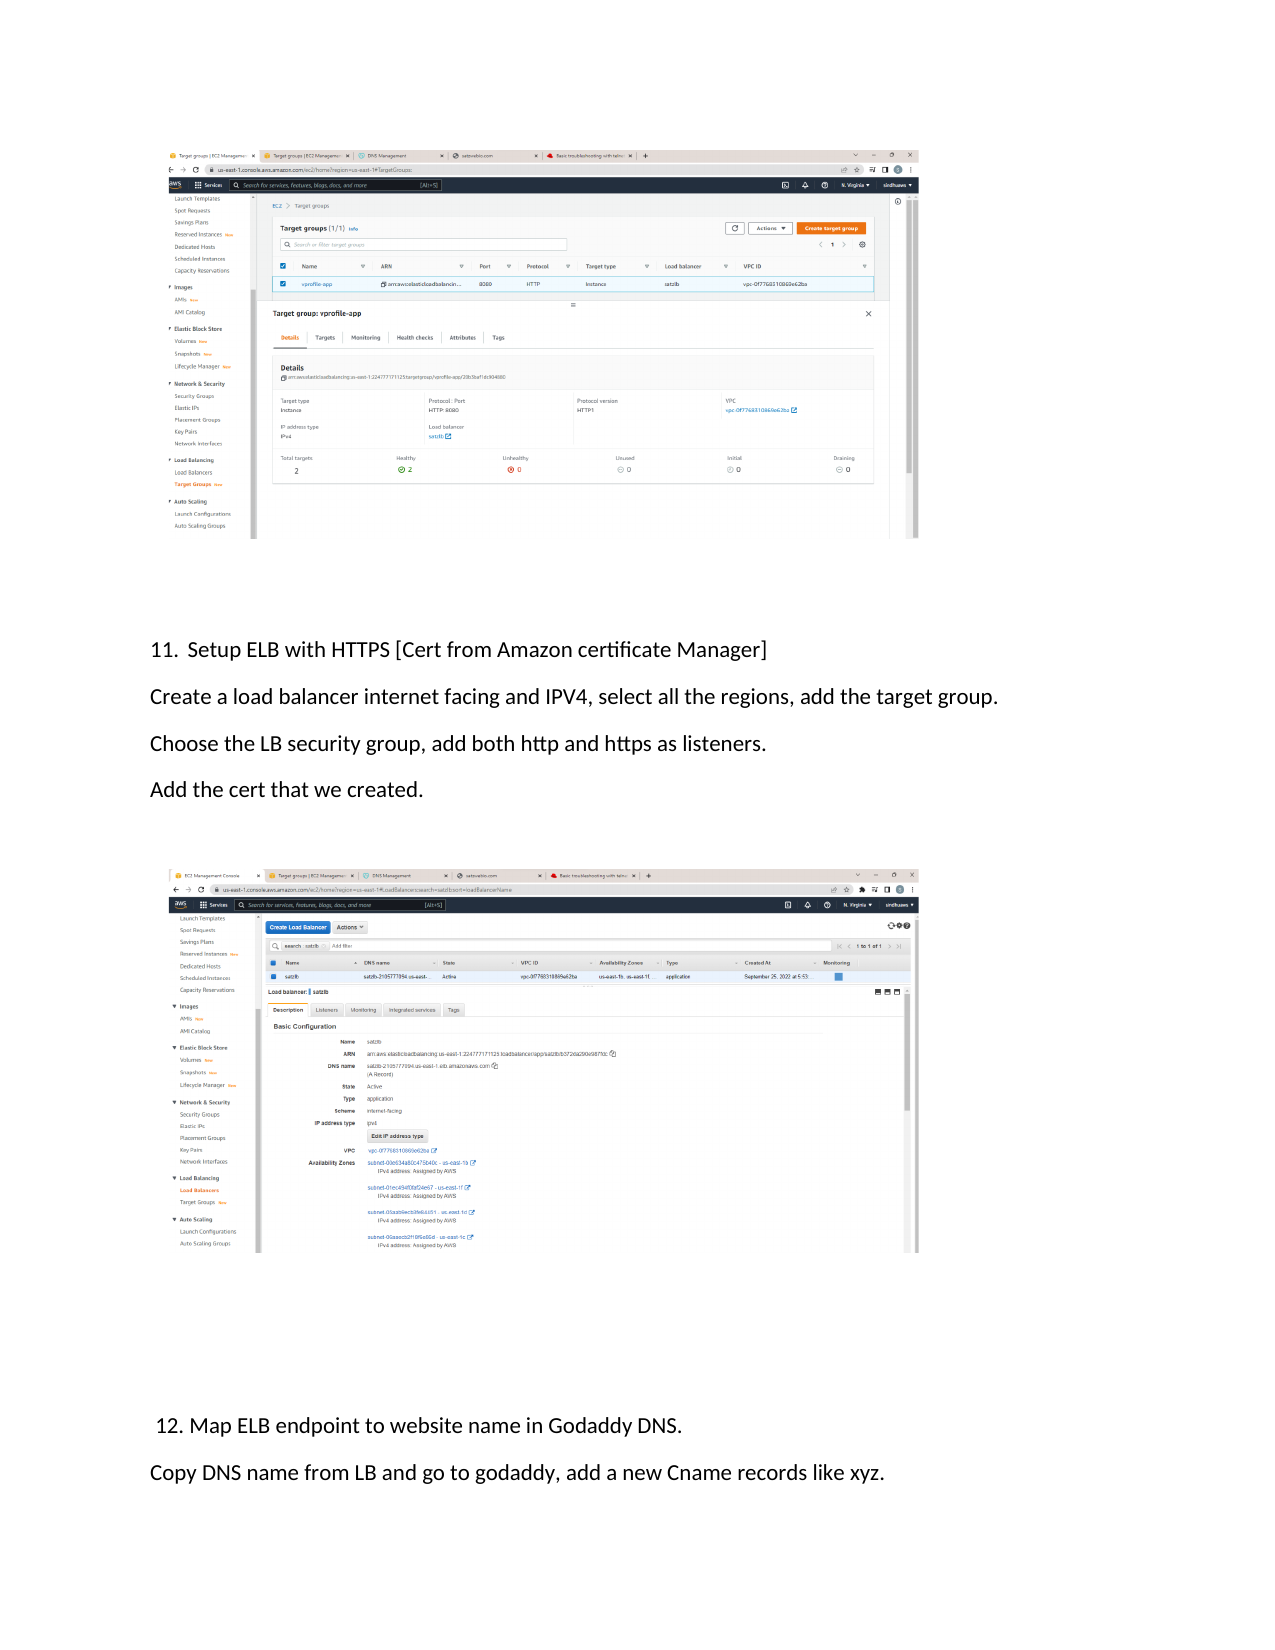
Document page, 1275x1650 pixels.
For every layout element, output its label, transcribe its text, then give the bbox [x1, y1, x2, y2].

text Add the cert that we created. [150, 776, 1125, 804]
text 12. Map ELB endpoint to website name in Godaddy DNS. [150, 1412, 1125, 1440]
text Create a load balancer internet facing and IPV4, select all the regions, add the target group. [150, 682, 1125, 710]
list Setup ELB with HTTPS [Cert from Amazon certificate Manager] [150, 635, 1125, 663]
text Copy DNS name from LB and go to godaddy, add a new Cname records like xyz. [150, 1458, 1125, 1487]
text Choose the LB security group, add both http and https as listeners. [150, 729, 1125, 757]
